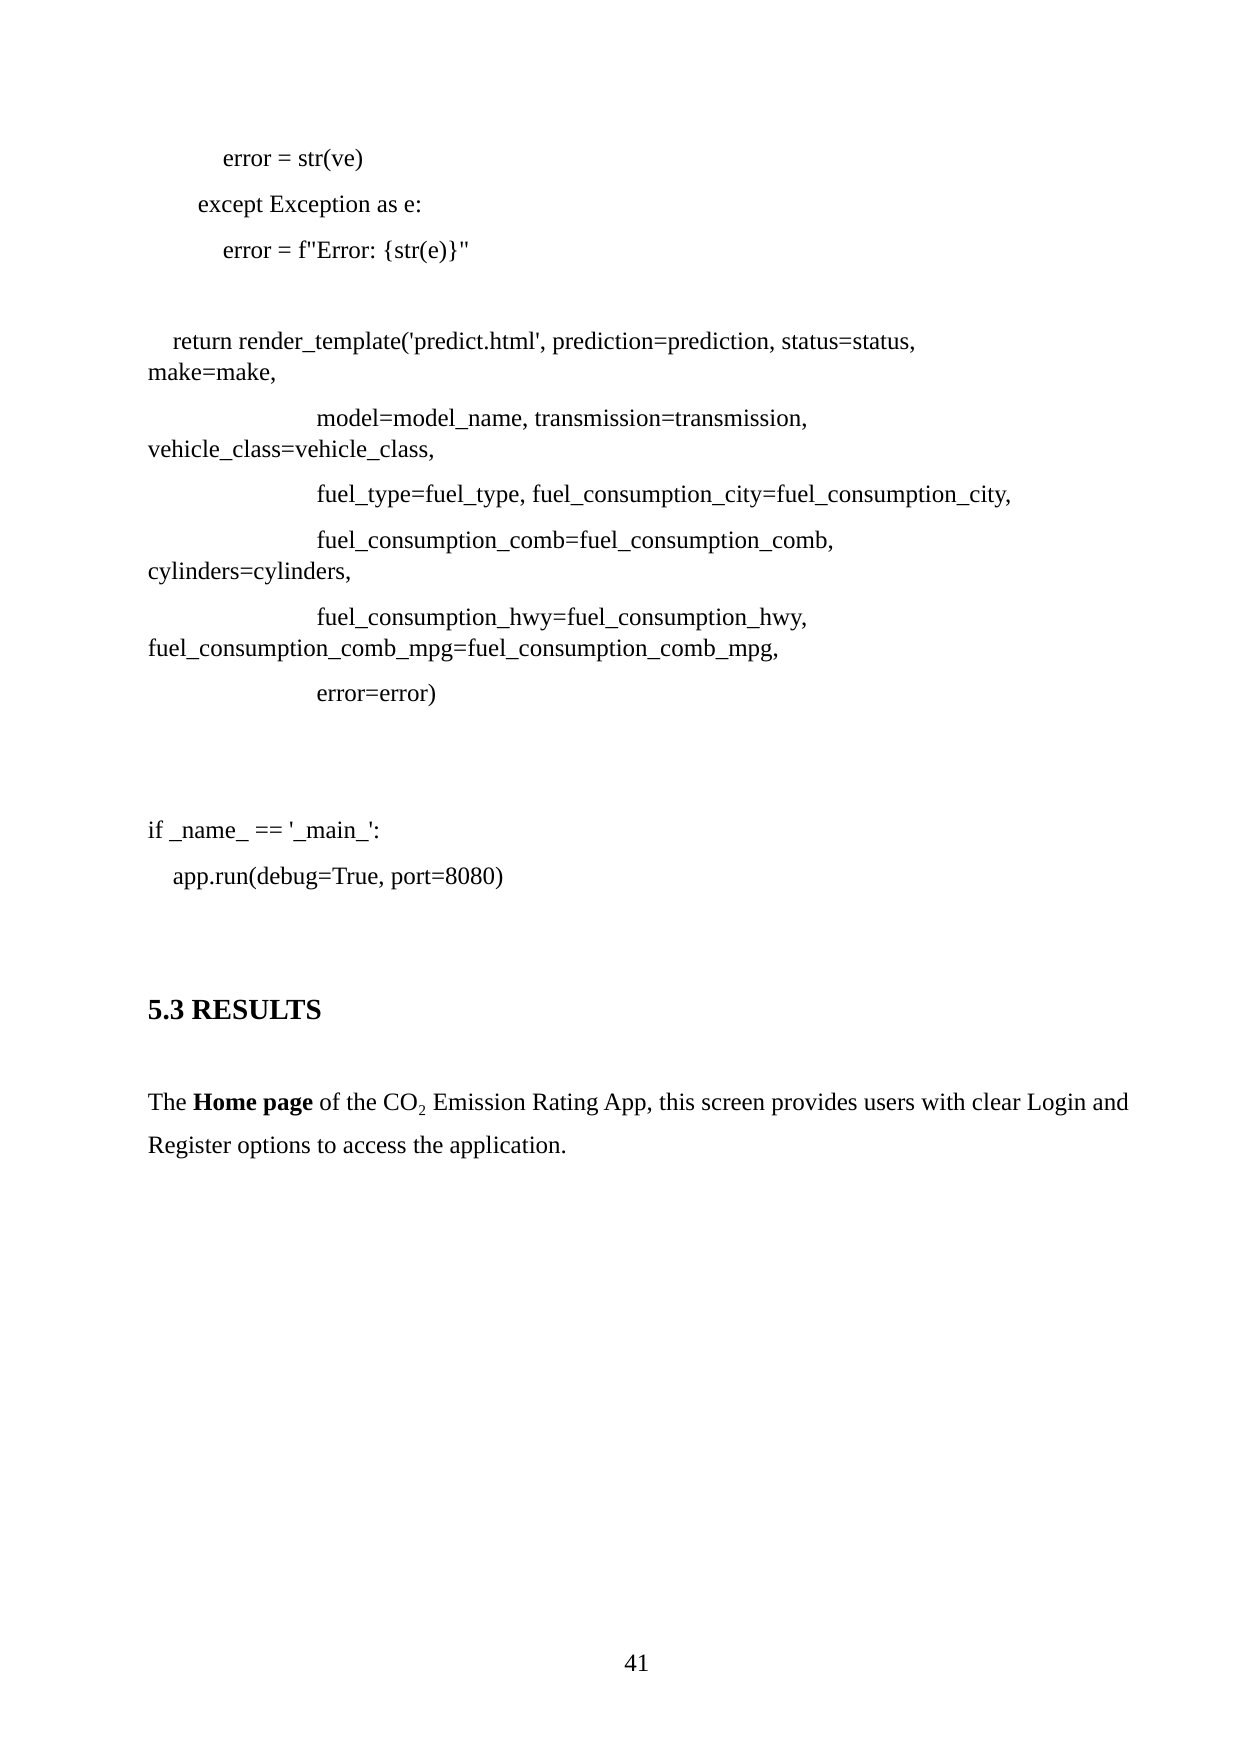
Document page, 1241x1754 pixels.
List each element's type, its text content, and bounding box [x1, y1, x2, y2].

text except Exception as e: [148, 189, 1034, 218]
text error=error) [148, 678, 1034, 707]
text if _name_ == '_main_': [148, 815, 1034, 844]
text error = f"Error: {str(e)}" [148, 235, 1034, 263]
text model=model_name, transmission=transmission, vehicle_class=vehicle_class, [148, 403, 1034, 462]
text return render_template('predict.html', prediction=prediction, status=status, make=make, [148, 326, 1034, 386]
text fuel_consumption_comb=fuel_consumption_comb, cylinders=cylinders, [148, 525, 1034, 585]
text fuel_consumption_hwy=fuel_consumption_hwy, fuel_consumption_comb_mpg=fuel_consumption_comb_mpg, [148, 602, 1034, 661]
text 5.3 RESULTS [148, 992, 1139, 1026]
text The Home page of the CO₂ Emission Rating App, this screen provides users with clear Login and Register options to access the application. [148, 1087, 1139, 1159]
text app.run(debug=True, port=8080) [148, 861, 1034, 889]
text error = str(ve) [148, 143, 1034, 172]
text fuel_type=fuel_type, fuel_consumption_city=fuel_consumption_city, [148, 479, 1034, 508]
